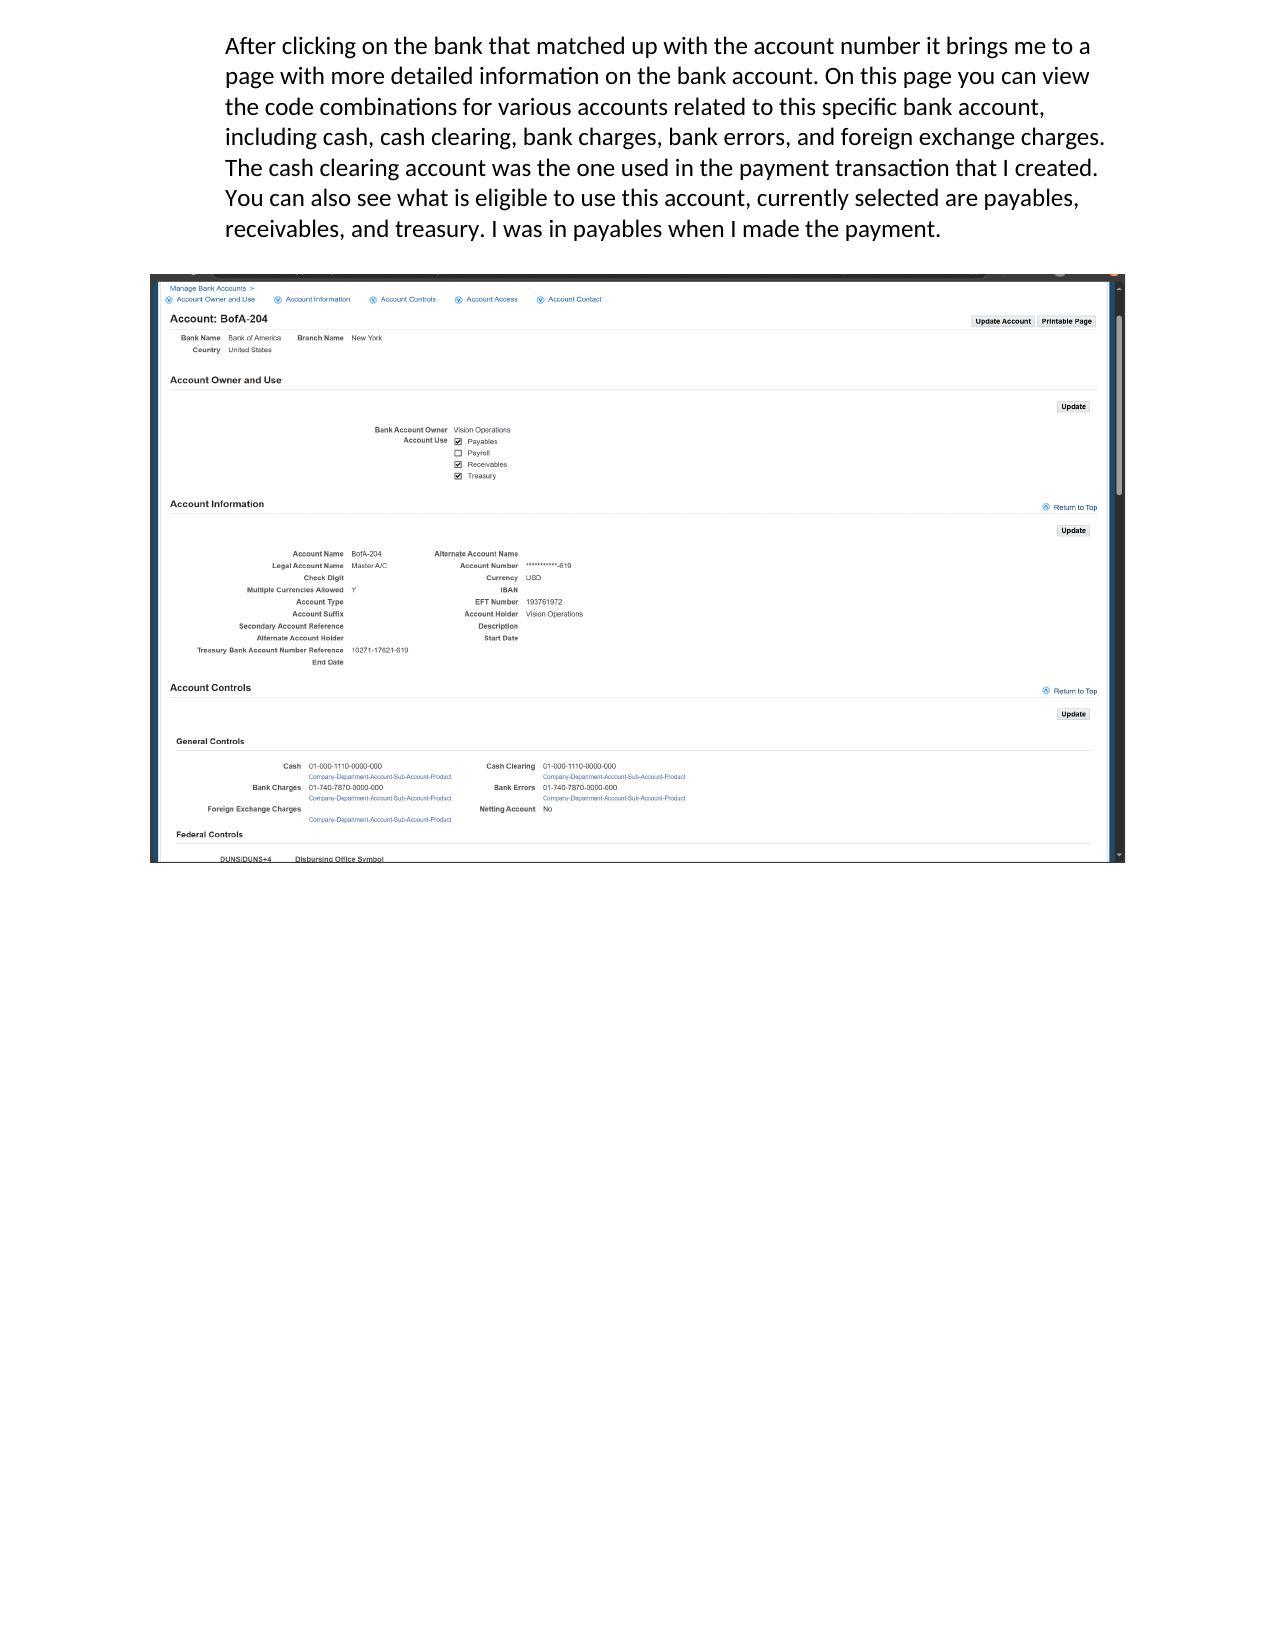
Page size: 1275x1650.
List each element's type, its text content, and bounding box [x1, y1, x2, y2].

picture [150, 274, 1125, 863]
text After clicking on the bank that matched up with the account number it brings me to a page with more detailed information on the bank account. On this page you can view the code combinations for various accounts related to this specific bank account, including cash, cash clearing, bank charges, bank errors, and foreign exchange charges. The cash clearing account was the one used in the payment transaction that I created. You can also see what is eligible to use this account, currently selected are payables, receivables, and treasury. I was in payables when I made the payment. [225, 30, 1125, 244]
